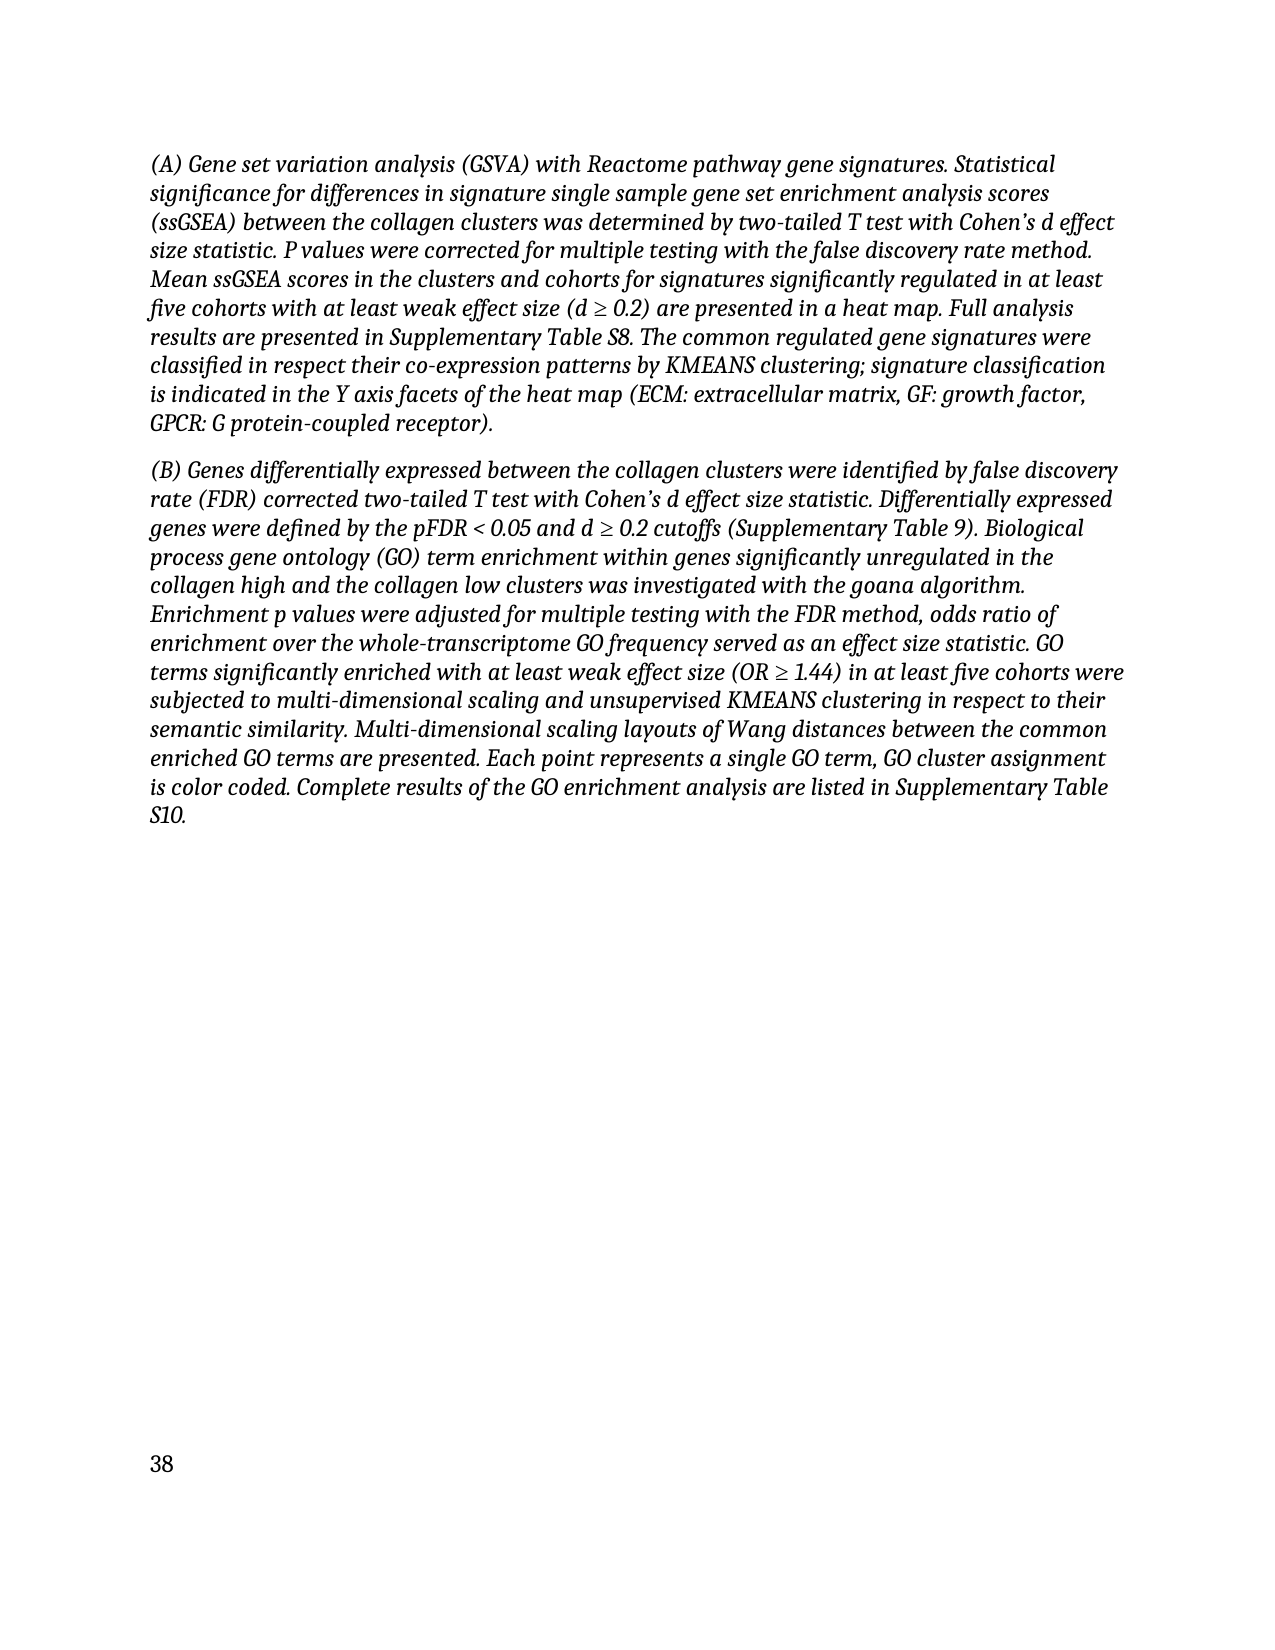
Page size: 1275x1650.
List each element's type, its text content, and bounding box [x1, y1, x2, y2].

text (B) Genes differentially expressed between the collagen clusters were identified by false discovery rate (FDR) corrected two-tailed T test with Cohen’s d effect size statistic. Differentially expressed genes were defined by the pFDR < 0.05 and d 0.2 cutoffs (Supplementary Table 9). Biological process gene ontology (GO) term enrichment within genes significantly unregulated in the collagen high and the collagen low clusters was investigated with the goana algorithm. Enrichment p values were adjusted for multiple testing with the FDR method, odds ratio of enrichment over the whole-transcriptome GO frequency served as an effect size statistic. GO terms significantly enriched with at least weak effect size (OR 1.44) in at least five cohorts were subjected to multi-dimensional scaling and unsupervised KMEANS clustering in respect to their semantic similarity. Multi-dimensional scaling layouts of Wang distances between the common enriched GO terms are presented. Each point represents a single GO term, GO cluster assignment is color coded. Complete results of the GO enrichment analysis are listed in Supplementary Table S10. [150, 456, 1125, 830]
text (A) Gene set variation analysis (GSVA) with Reactome pathway gene signatures. Statistical significance for differences in signature single sample gene set enrichment analysis scores (ssGSEA) between the collagen clusters was determined by two-tailed T test with Cohen’s d effect size statistic. P values were corrected for multiple testing with the false discovery rate method. Mean ssGSEA scores in the clusters and cohorts for signatures significantly regulated in at least five cohorts with at least weak effect size (d 0.2) are presented in a heat map. Full analysis results are presented in Supplementary Table S8. The common regulated gene signatures were classified in respect their co-expression patterns by KMEANS clustering; signature classification is indicated in the Y axis facets of the heat map (ECM: extracellular matrix, GF: growth factor, GPCR: G protein-coupled receptor). [150, 150, 1125, 437]
